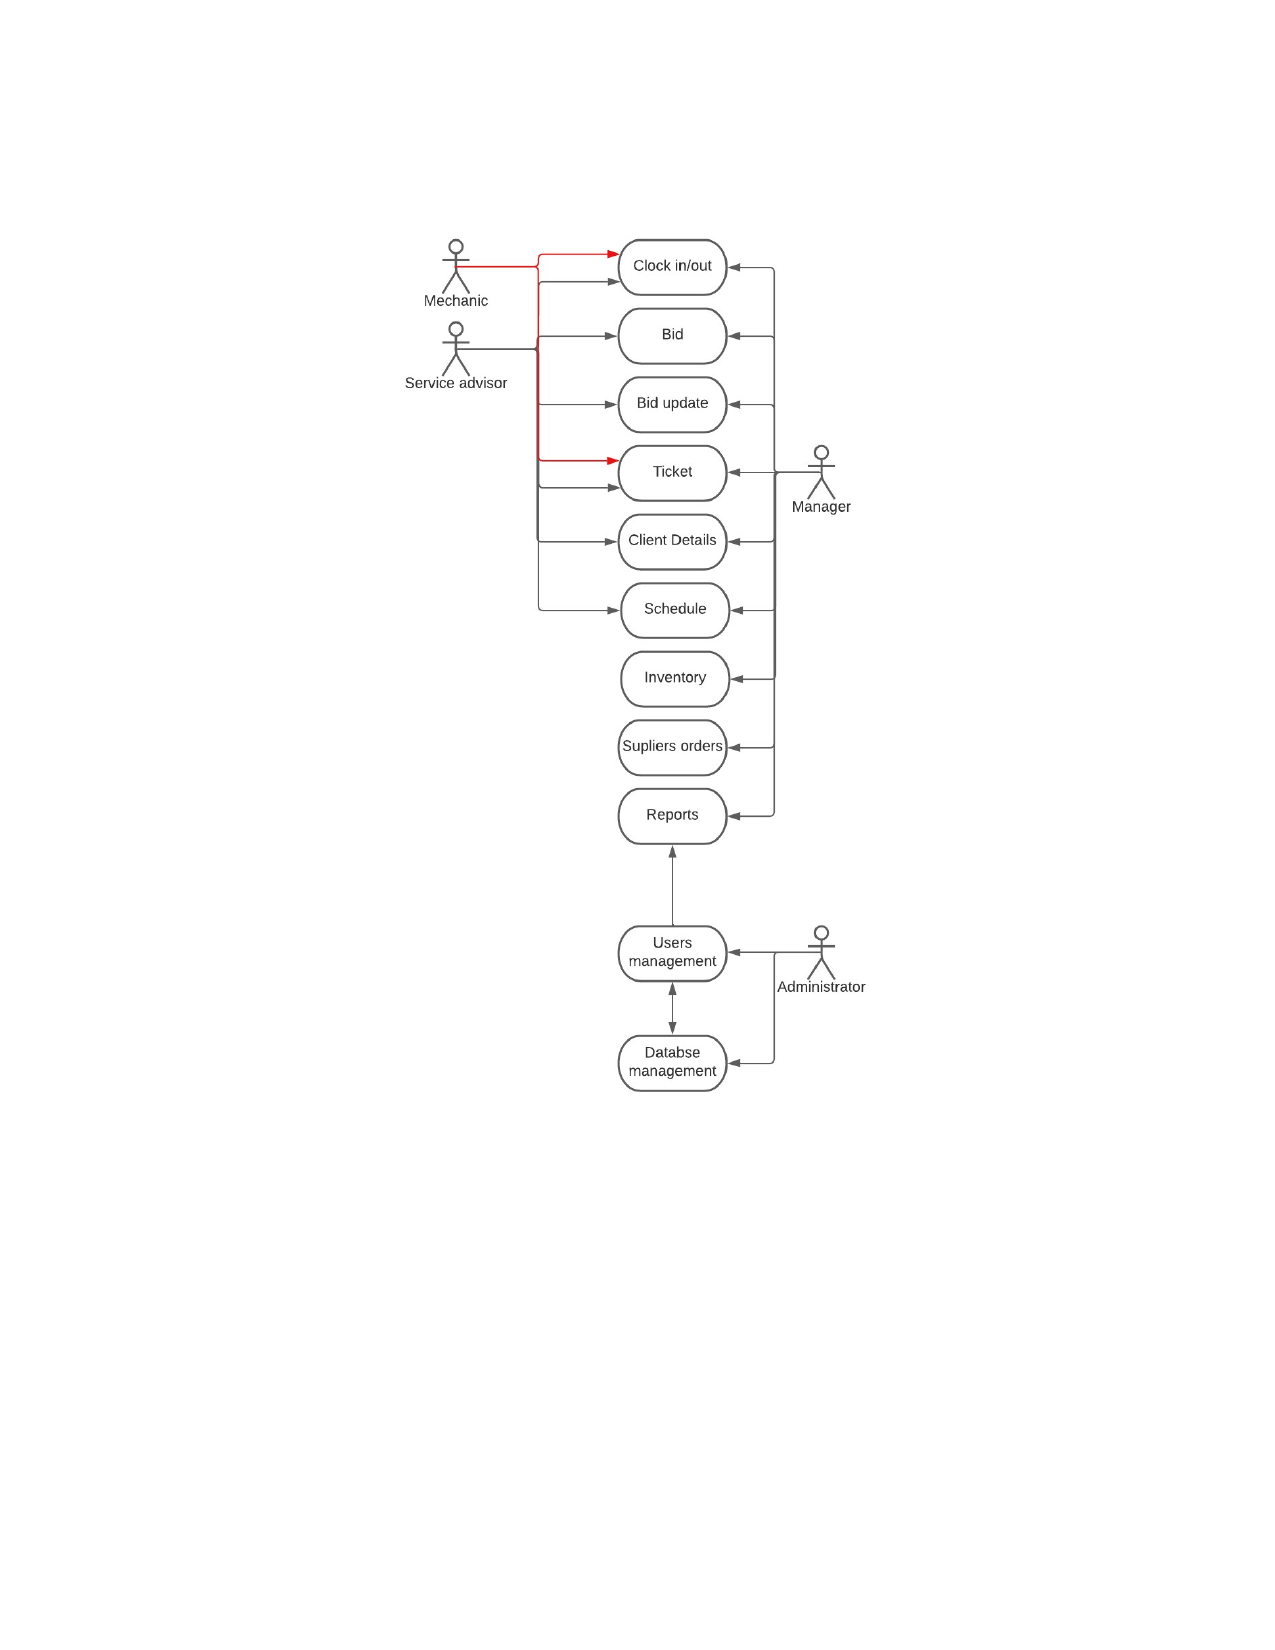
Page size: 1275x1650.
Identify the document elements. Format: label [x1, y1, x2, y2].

picture [365, 182, 905, 1133]
